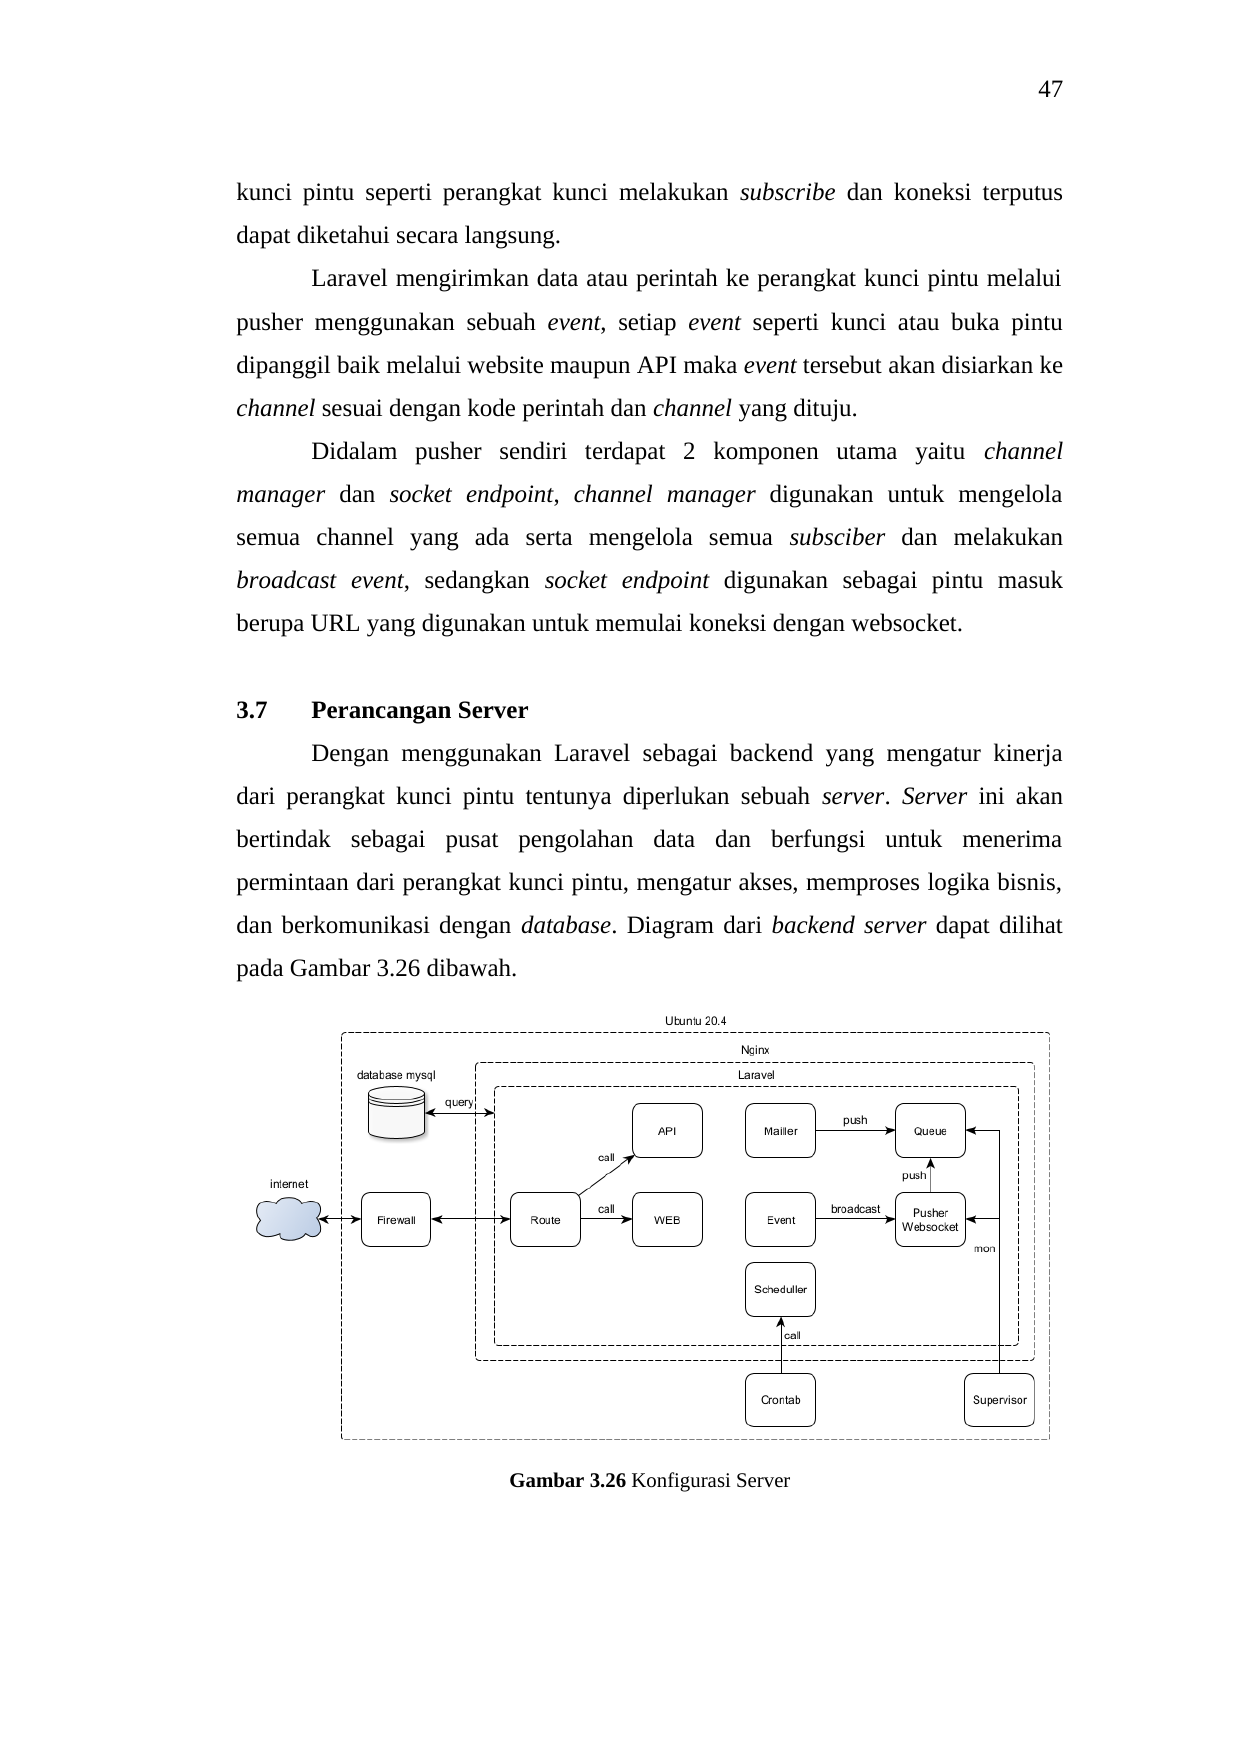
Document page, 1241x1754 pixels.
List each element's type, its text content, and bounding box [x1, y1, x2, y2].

text Didalam pusher sendiri terdapat 2 komponen utama yaitu channel manager dan socket endpoint, channel manager digunakan untuk mengelola semua channel yang ada serta mengelola semua subsciber dan melakukan broadcast event, sedangkan socket endpoint digunakan sebagai pintu masuk berupa URL yang digunakan untuk memulai koneksi dengan websocket. [236, 436, 1063, 637]
text Perancangan Server [236, 695, 1063, 723]
text Gambar 3.26 Konfigurasi Server [236, 1468, 1063, 1492]
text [236, 177, 1063, 249]
text Dengan menggunakan Laravel sebagai backend yang mengatur kinerja dari perangkat kunci pintu tentunya diperlukan sebuah server. Server ini akan bertindak sebagai pusat pengolahan data dan berfungsi untuk menerima permintaan dari perangkat kunci pintu, mengatur akses, memproses logika bisnis, dan berkomunikasi dengan database. Diagram dari backend server dapat dilihat pada Gambar 3.26 dibawah. [236, 738, 1063, 982]
text Laravel mengirimkan data atau perintah ke perangkat kunci pintu melalui pusher menggunakan sebuah event, setiap event seperti kunci atau buka pintu dipanggil baik melalui website maupun API maka event tersebut akan disiarkan ke channel sesuai dengan kode perintah dan channel yang dituju. [236, 263, 1063, 422]
picture [236, 996, 1063, 1454]
